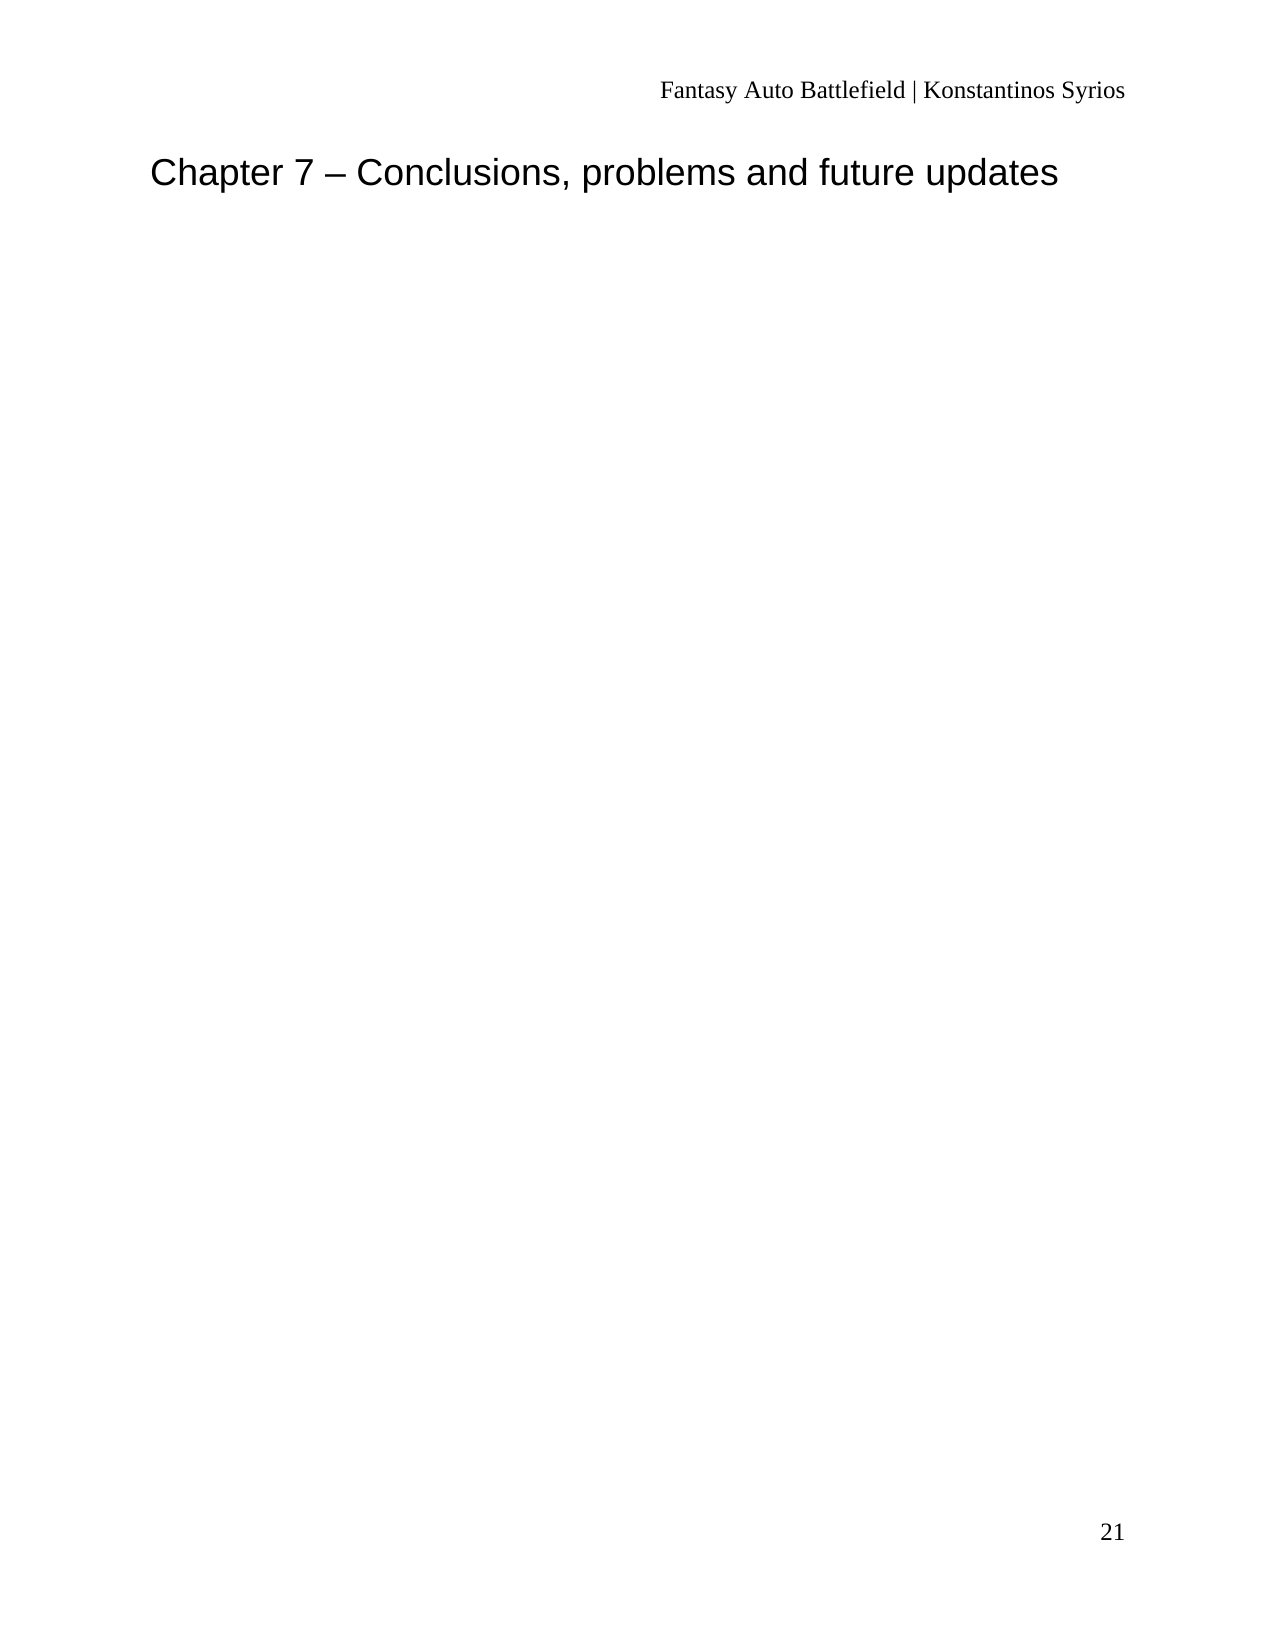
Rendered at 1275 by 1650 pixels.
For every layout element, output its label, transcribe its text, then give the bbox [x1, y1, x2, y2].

subtitle Chapter 7 – Conclusions, problems and future updates [150, 150, 1125, 193]
